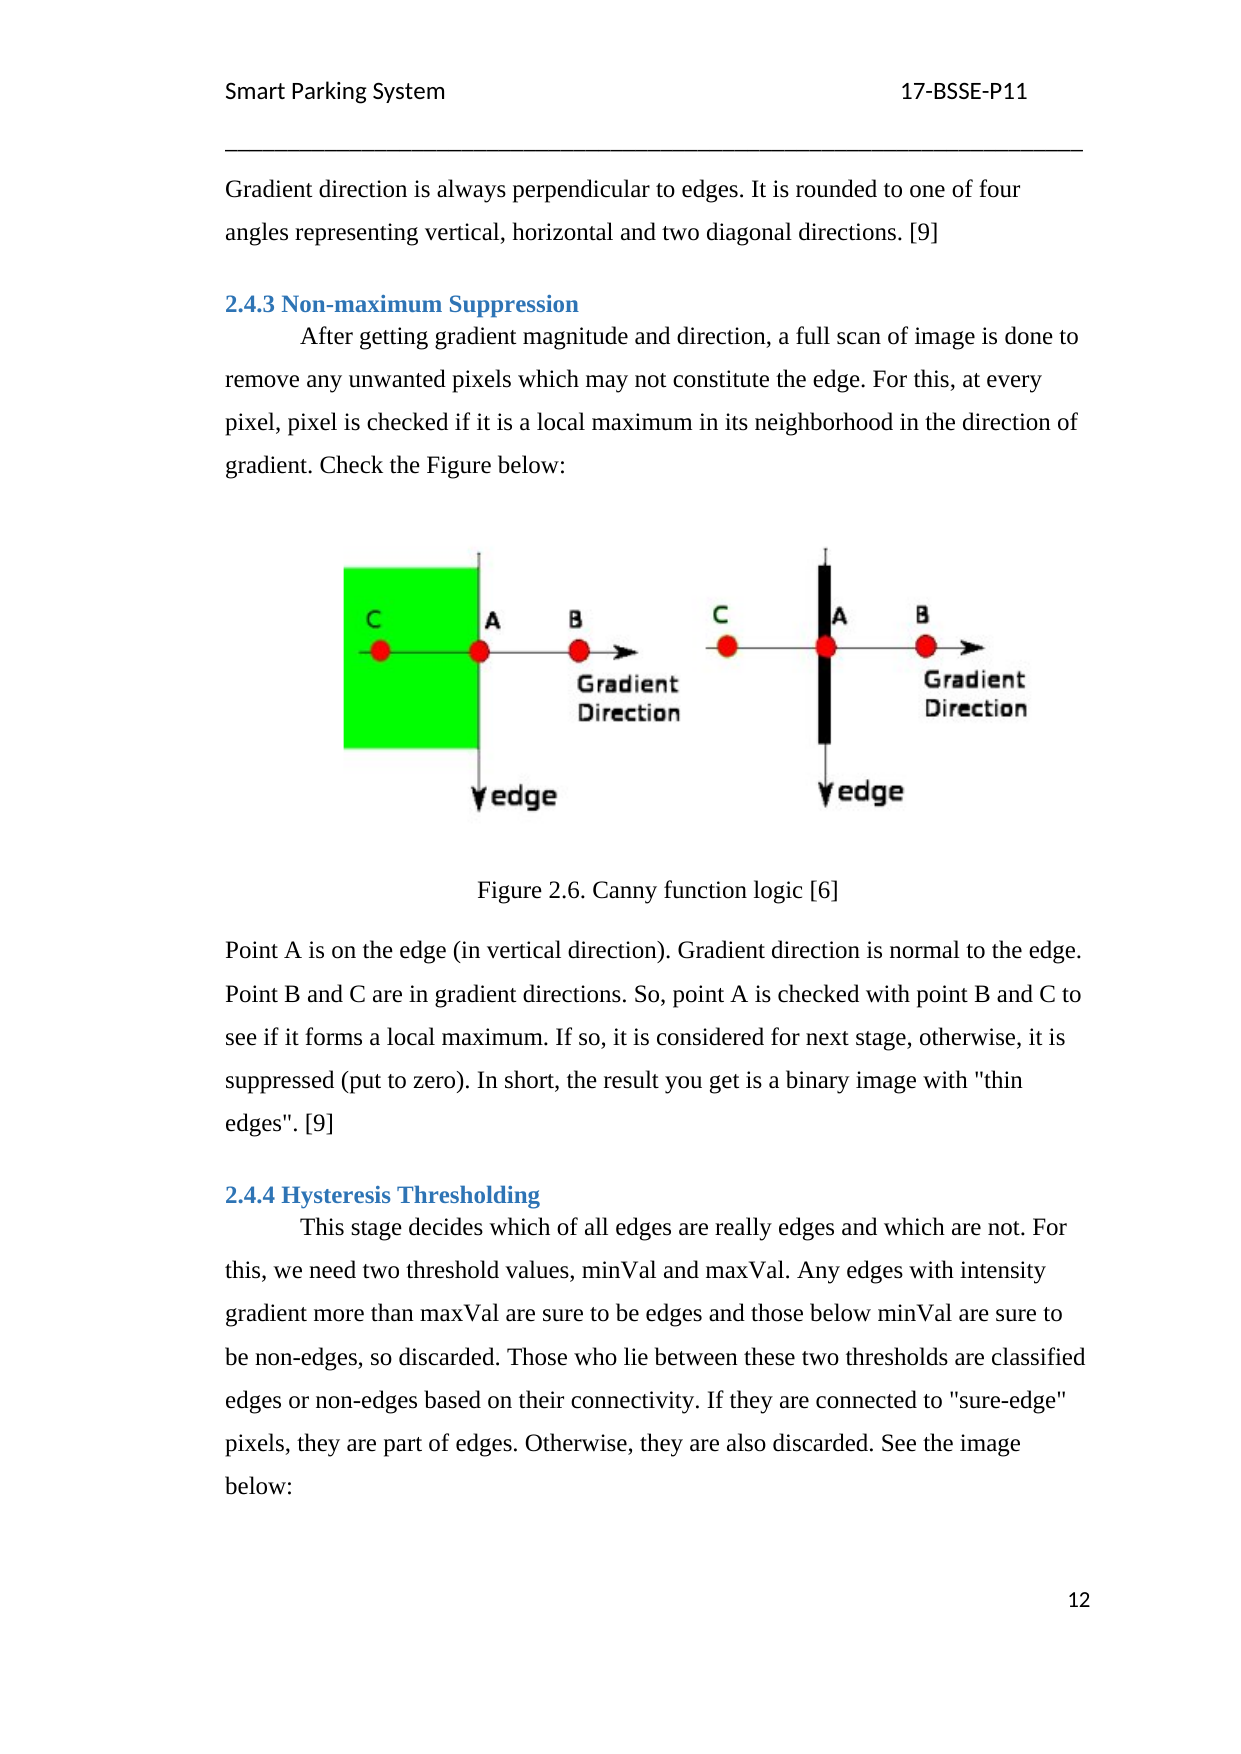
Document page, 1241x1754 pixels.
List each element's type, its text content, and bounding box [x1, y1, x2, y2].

subtitle 2.4.4 Hysteresis Thresholding [225, 1180, 1090, 1209]
text This stage decides which of all edges are really edges and which are not. For this, we need two threshold values, minVal and maxVal. Any edges with intensity gradient more than maxVal are sure to be edges and those below minVal are sure to be non-edges, so discarded. Those who lie between these two thresholds are classified edges or non-edges based on their connectivity. If they are connected to "sure-edge" pixels, they are part of edges. Otherwise, they are also discarded. See the image below: [225, 1212, 1090, 1500]
picture [343, 522, 1047, 833]
subtitle 2.4.3 Non-maximum Suppression [225, 289, 1090, 318]
text Figure 2.6. Canny function logic [6] [225, 875, 1090, 904]
text After getting gradient magnitude and direction, a full scan of image is done to remove any unwanted pixels which may not constitute the edge. For this, at every pixel, pixel is checked if it is a local maximum in its neighborhood in the direction of gradient. Check the Figure below: [225, 321, 1090, 479]
text Gradient direction is always perpendicular to edges. It is rounded to one of four angles representing vertical, horizontal and two diagonal directions. [9] [225, 174, 1090, 246]
text Point A is on the edge (in vertical direction). Gradient direction is normal to the edge. Point B and C are in gradient directions. So, point A is checked with point B and C to see if it forms a local maximum. If so, it is considered for next stage, otherwise, it is suppressed (put to zero). In short, the result you get is a binary image with "thin edges". [9] [225, 936, 1090, 1137]
